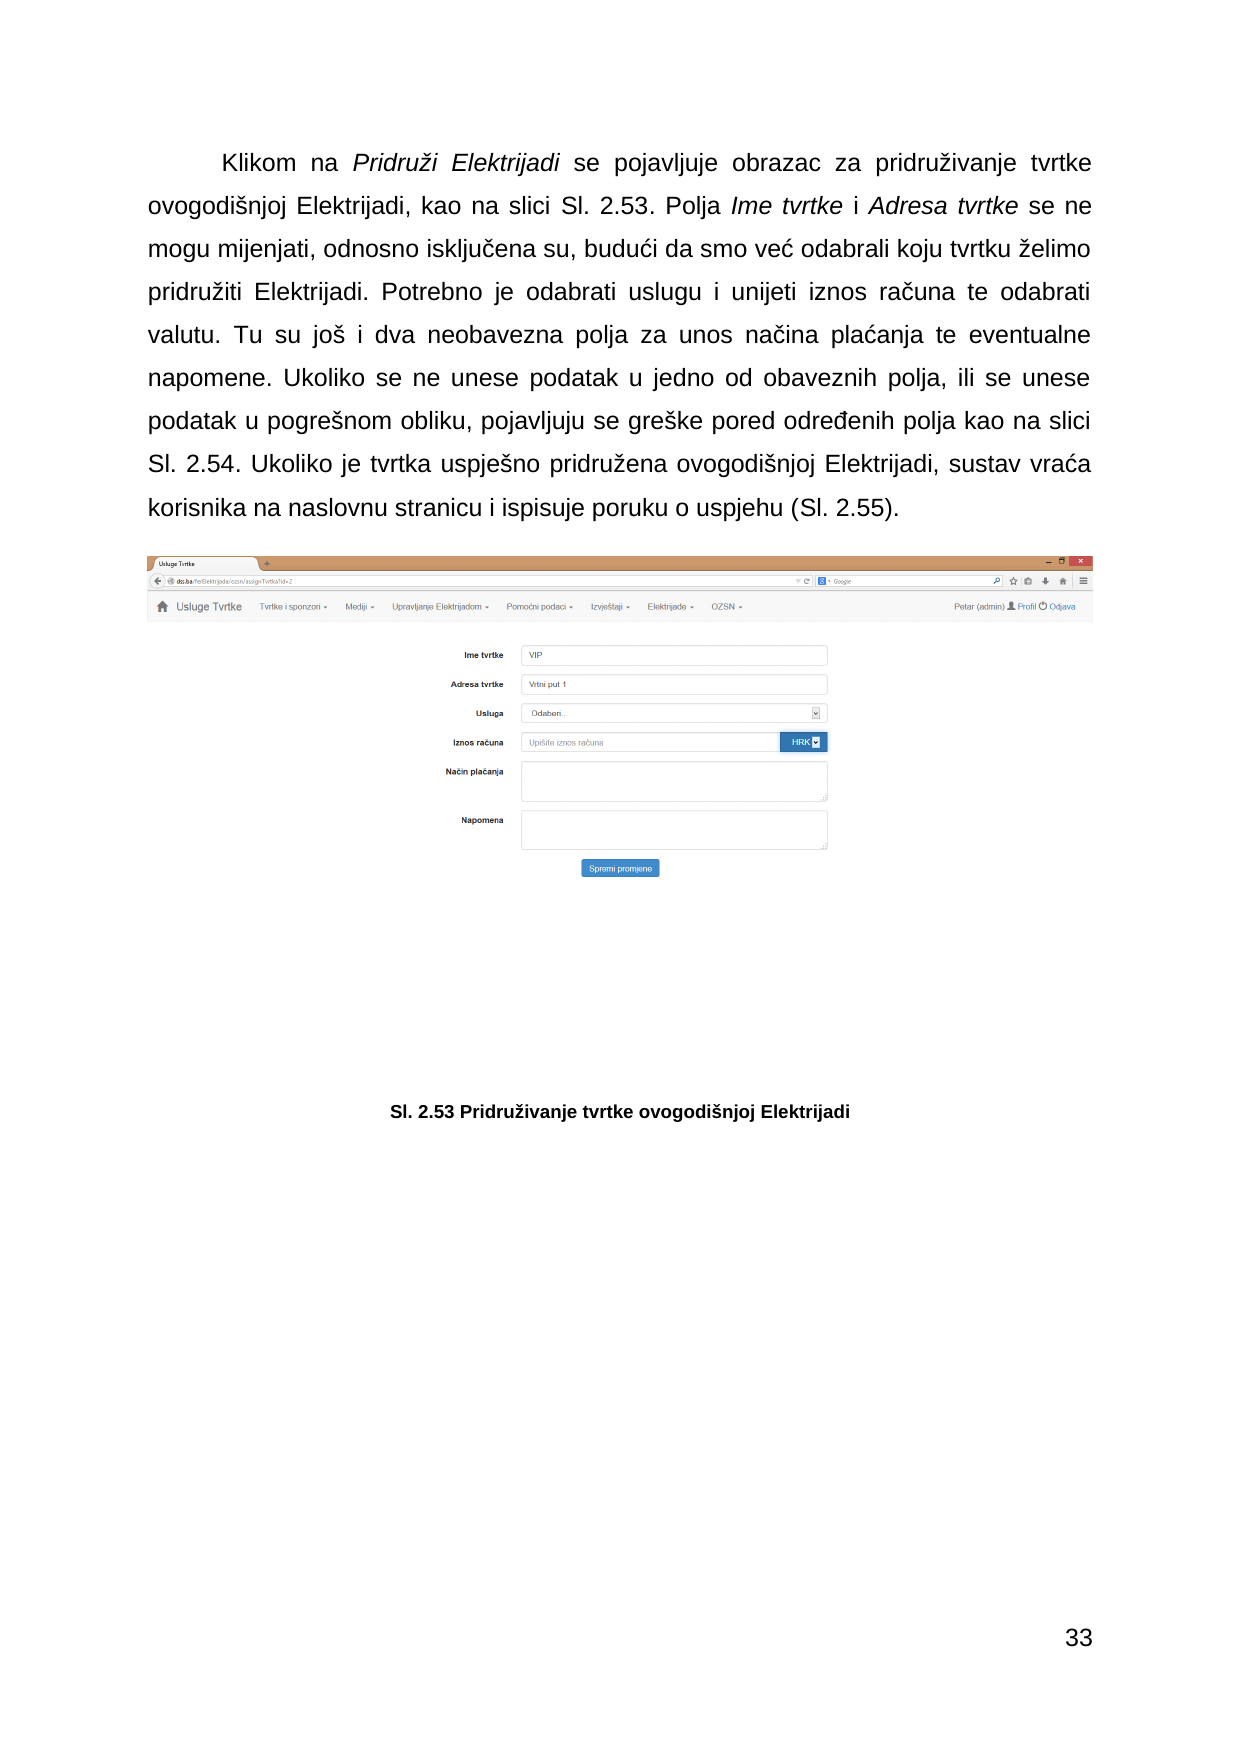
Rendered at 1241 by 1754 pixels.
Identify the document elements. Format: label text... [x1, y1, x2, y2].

text Klikom na Pridruži Elektrijadi se pojavljuje obrazac za pridruživanje tvrtke ovogodišnjoj Elektrijadi, kao na slici Sl. 2.53. Polja Ime tvrtke i Adresa tvrtke se ne mogu mijenjati, odnosno isključena su, budući da smo već odabrali koju tvrtku želimo pridružiti Elektrijadi. Potrebno je odabrati uslugu i unijeti iznos računa te odabrati valutu. Tu su još i dva neobavezna polja za unos načina plaćanja te eventualne napomene. Ukoliko se ne unese podatak u jedno od obaveznih polja, ili se unese podatak u pogrešnom obliku, pojavljuju se greške pored određenih polja kao na slici Sl. 2.54. Ukoliko je tvrtka uspješno pridružena ovogodišnjoj Elektrijadi, sustav vraća korisnika na naslovnu stranicu i ispisuje poruku o uspjehu (Sl. 2.55). [148, 148, 1093, 521]
picture [147, 556, 1093, 1066]
text Sl. 2.53 Pridruživanje tvrtke ovogodišnjoj Elektrijadi [148, 1101, 1093, 1123]
